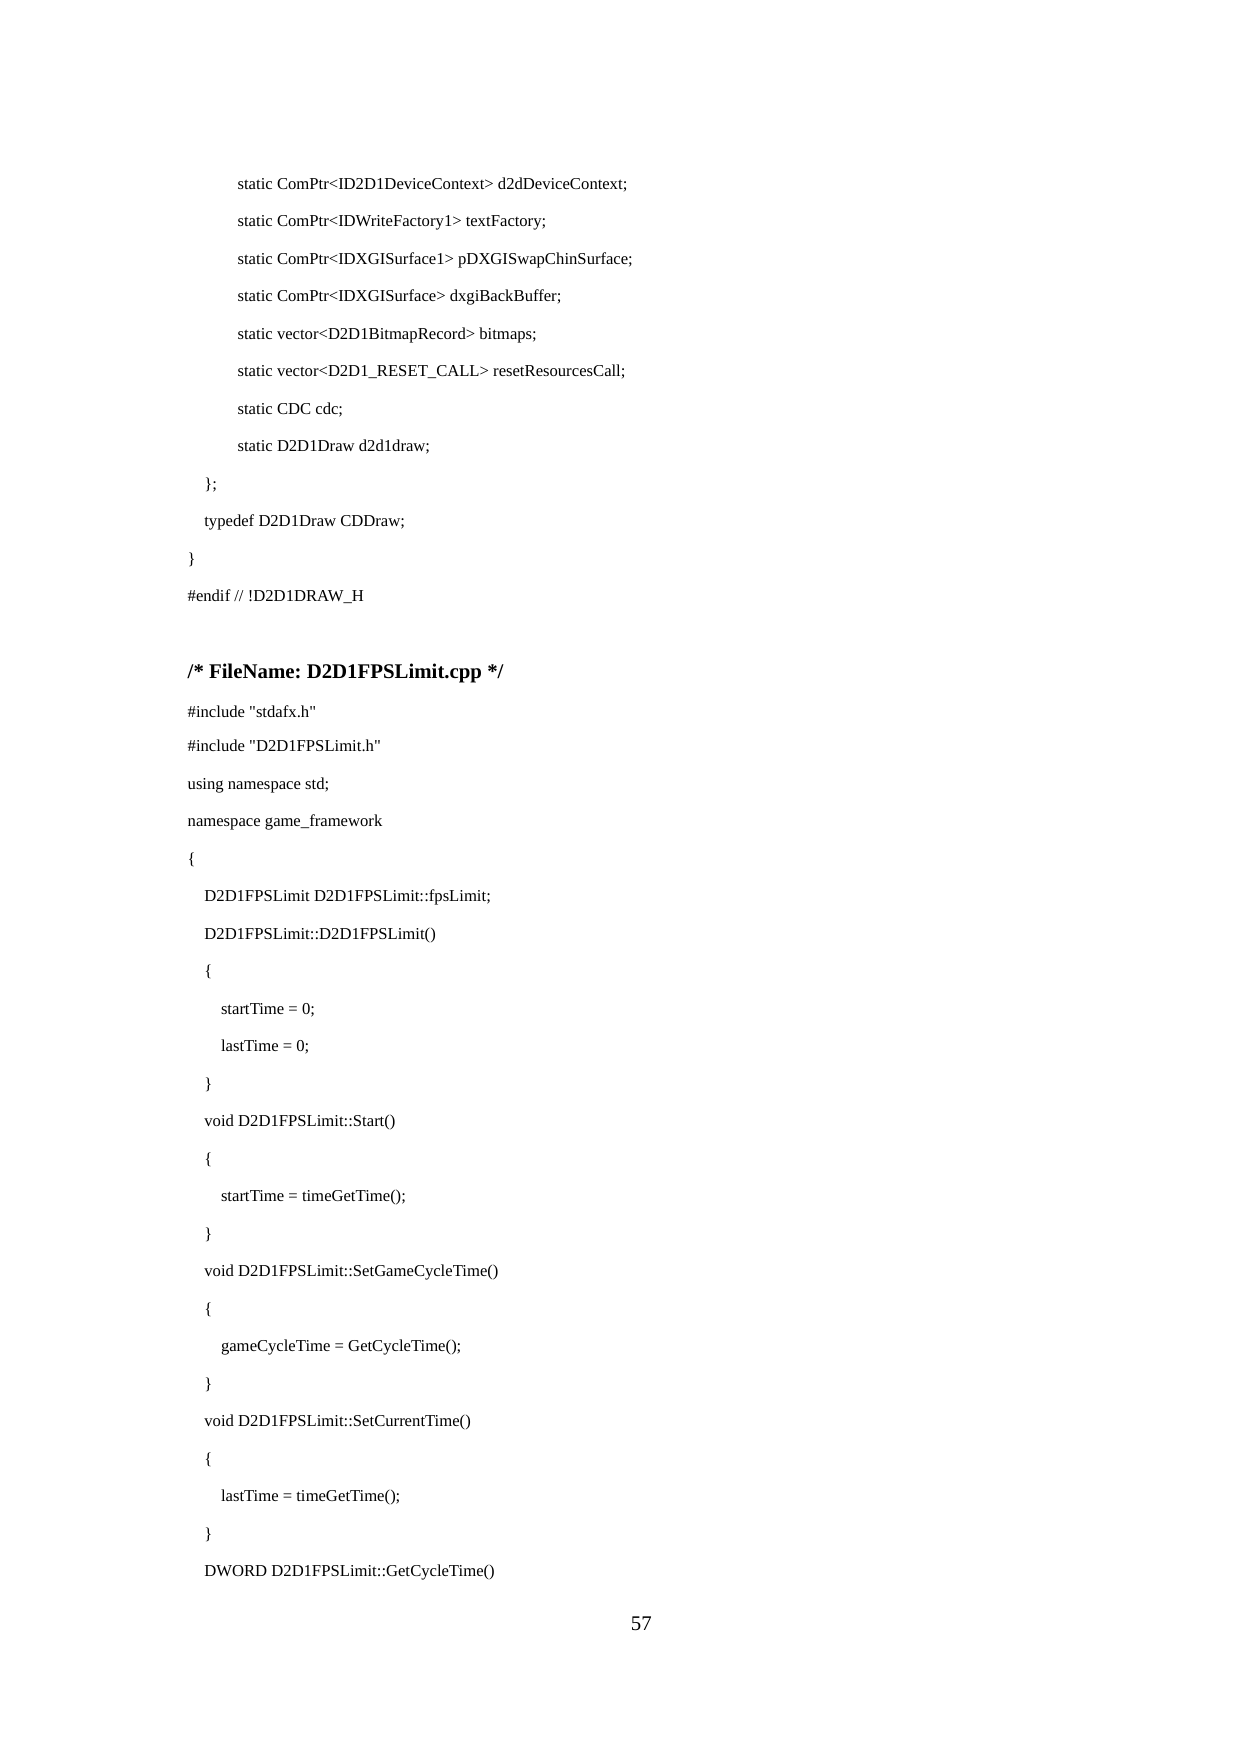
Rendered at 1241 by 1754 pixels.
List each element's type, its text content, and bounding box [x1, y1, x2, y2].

text static ComPtr<IDXGISurface1> pDXGISwapChinSurface; [187, 239, 1053, 277]
text void D2D1FPSLimit::SetCurrentTime() [187, 1402, 1053, 1439]
text void D2D1FPSLimit::SetGameCycleTime() [187, 1252, 1053, 1289]
text lastTime = timeGetTime(); [187, 1477, 1053, 1514]
text { [187, 839, 1053, 877]
text #endif // !D2D1DRAW_H [187, 577, 1053, 614]
text } [187, 539, 1053, 577]
text void D2D1FPSLimit::Start() [187, 1102, 1053, 1139]
text D2D1FPSLimit::D2D1FPSLimit() [187, 914, 1053, 952]
text startTime = timeGetTime(); [187, 1177, 1053, 1214]
text { [187, 952, 1053, 989]
text static ComPtr<IDWriteFactory1> textFactory; [187, 202, 1053, 239]
text namespace game_framework [187, 802, 1053, 839]
text typedef D2D1Draw CDDraw; [187, 502, 1053, 539]
text } [187, 1064, 1053, 1102]
text gameCycleTime = GetCycleTime(); [187, 1327, 1053, 1364]
text lastTime = 0; [187, 1027, 1053, 1064]
text static vector<D2D1_RESET_CALL> resetResourcesCall; [187, 352, 1053, 389]
text static D2D1Draw d2d1draw; [187, 427, 1053, 464]
text #include "D2D1FPSLimit.h" [187, 727, 1053, 764]
text static vector<D2D1BitmapRecord> bitmaps; [187, 314, 1053, 352]
text } [187, 1364, 1053, 1402]
text static ComPtr<ID2D1DeviceContext> d2dDeviceContext; [187, 164, 1053, 202]
text ﻿#include "stdafx.h" [187, 689, 1053, 727]
text using namespace std; [187, 764, 1053, 802]
text D2D1FPSLimit D2D1FPSLimit::fpsLimit; [187, 877, 1053, 914]
text static ComPtr<IDXGISurface> dxgiBackBuffer; [187, 277, 1053, 314]
text } [187, 1214, 1053, 1252]
text }; [187, 464, 1053, 502]
text DWORD D2D1FPSLimit::GetCycleTime() [187, 1552, 1053, 1589]
text /* FileName: D2D1FPSLimit.cpp */ [187, 652, 1053, 689]
text { [187, 1289, 1053, 1327]
text static CDC cdc; [187, 389, 1053, 427]
text { [187, 1139, 1053, 1177]
text startTime = 0; [187, 989, 1053, 1027]
text { [187, 1439, 1053, 1477]
text } [187, 1514, 1053, 1552]
